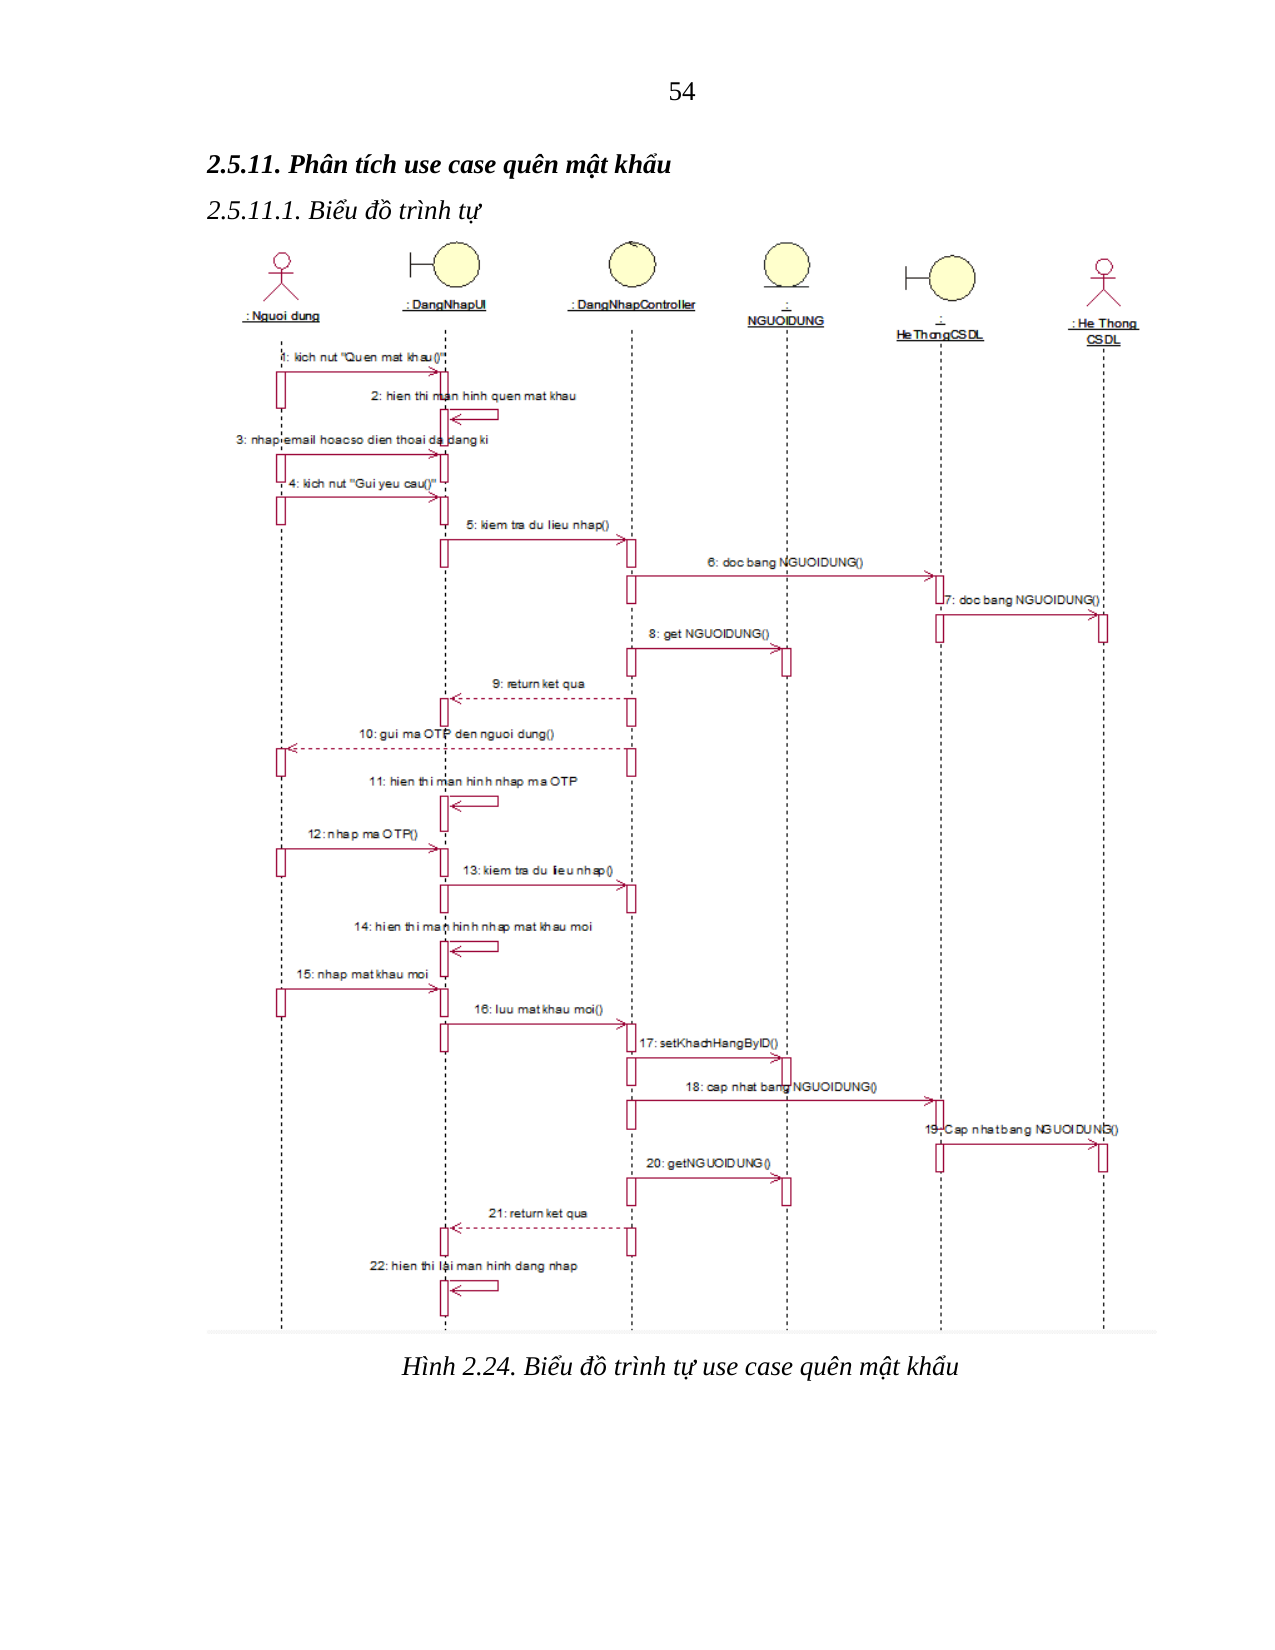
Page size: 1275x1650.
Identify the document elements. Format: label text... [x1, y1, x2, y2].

text Hình 2.24. Biểu đồ trình tự use case quên mật khẩu [207, 1350, 1157, 1381]
subtitle 2.5.11.1. Biểu đồ trình tự [207, 194, 1157, 226]
subtitle 2.5.11. Phân tích use case quên mật khẩu [207, 148, 1157, 179]
picture [206, 241, 1157, 1334]
